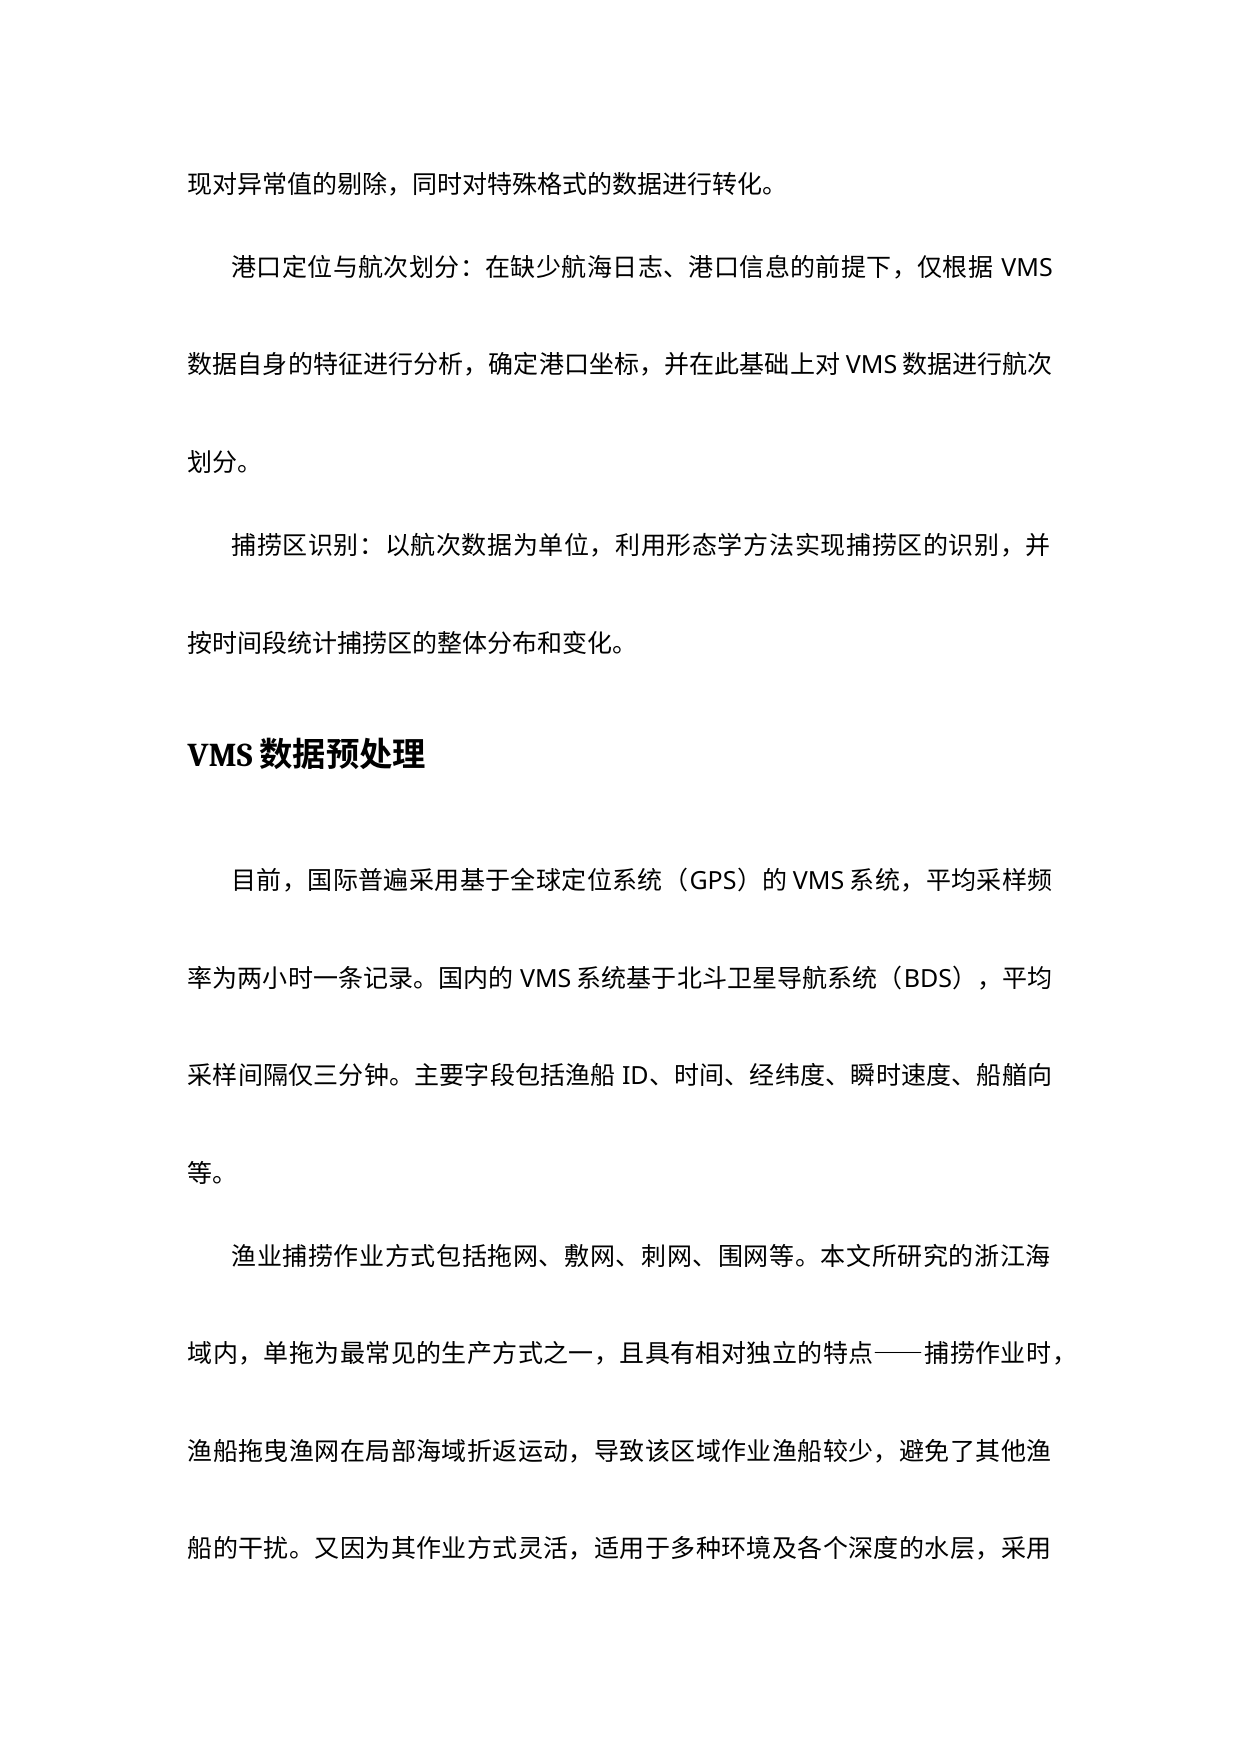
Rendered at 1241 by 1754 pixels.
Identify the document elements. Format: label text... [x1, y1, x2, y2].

text 捕捞区识别：以航次数据为单位，利用形态学方法实现捕捞区的识别，并按时间段统计捕捞区的整体分布和变化。 [187, 511, 1053, 674]
text 港口定位与航次划分：在缺少航海日志、港口信息的前提下，仅根据VMS数据自身的特征进行分析，确定港口坐标，并在此基础上对VMS数据进行航次划分。 [187, 233, 1053, 493]
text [187, 1222, 1053, 1579]
text 目前，国际普遍采用基于全球定位系统（GPS）的VMS系统，平均采样频率为两小时一条记录。国内的VMS系统基于北斗卫星导航系统（BDS），平均采样间隔仅三分钟。主要字段包括渔船ID、时间、经纬度、瞬时速度、船艏向等。 [187, 846, 1053, 1204]
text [187, 150, 1053, 215]
subtitle VMS数据预处理 [187, 719, 1053, 784]
